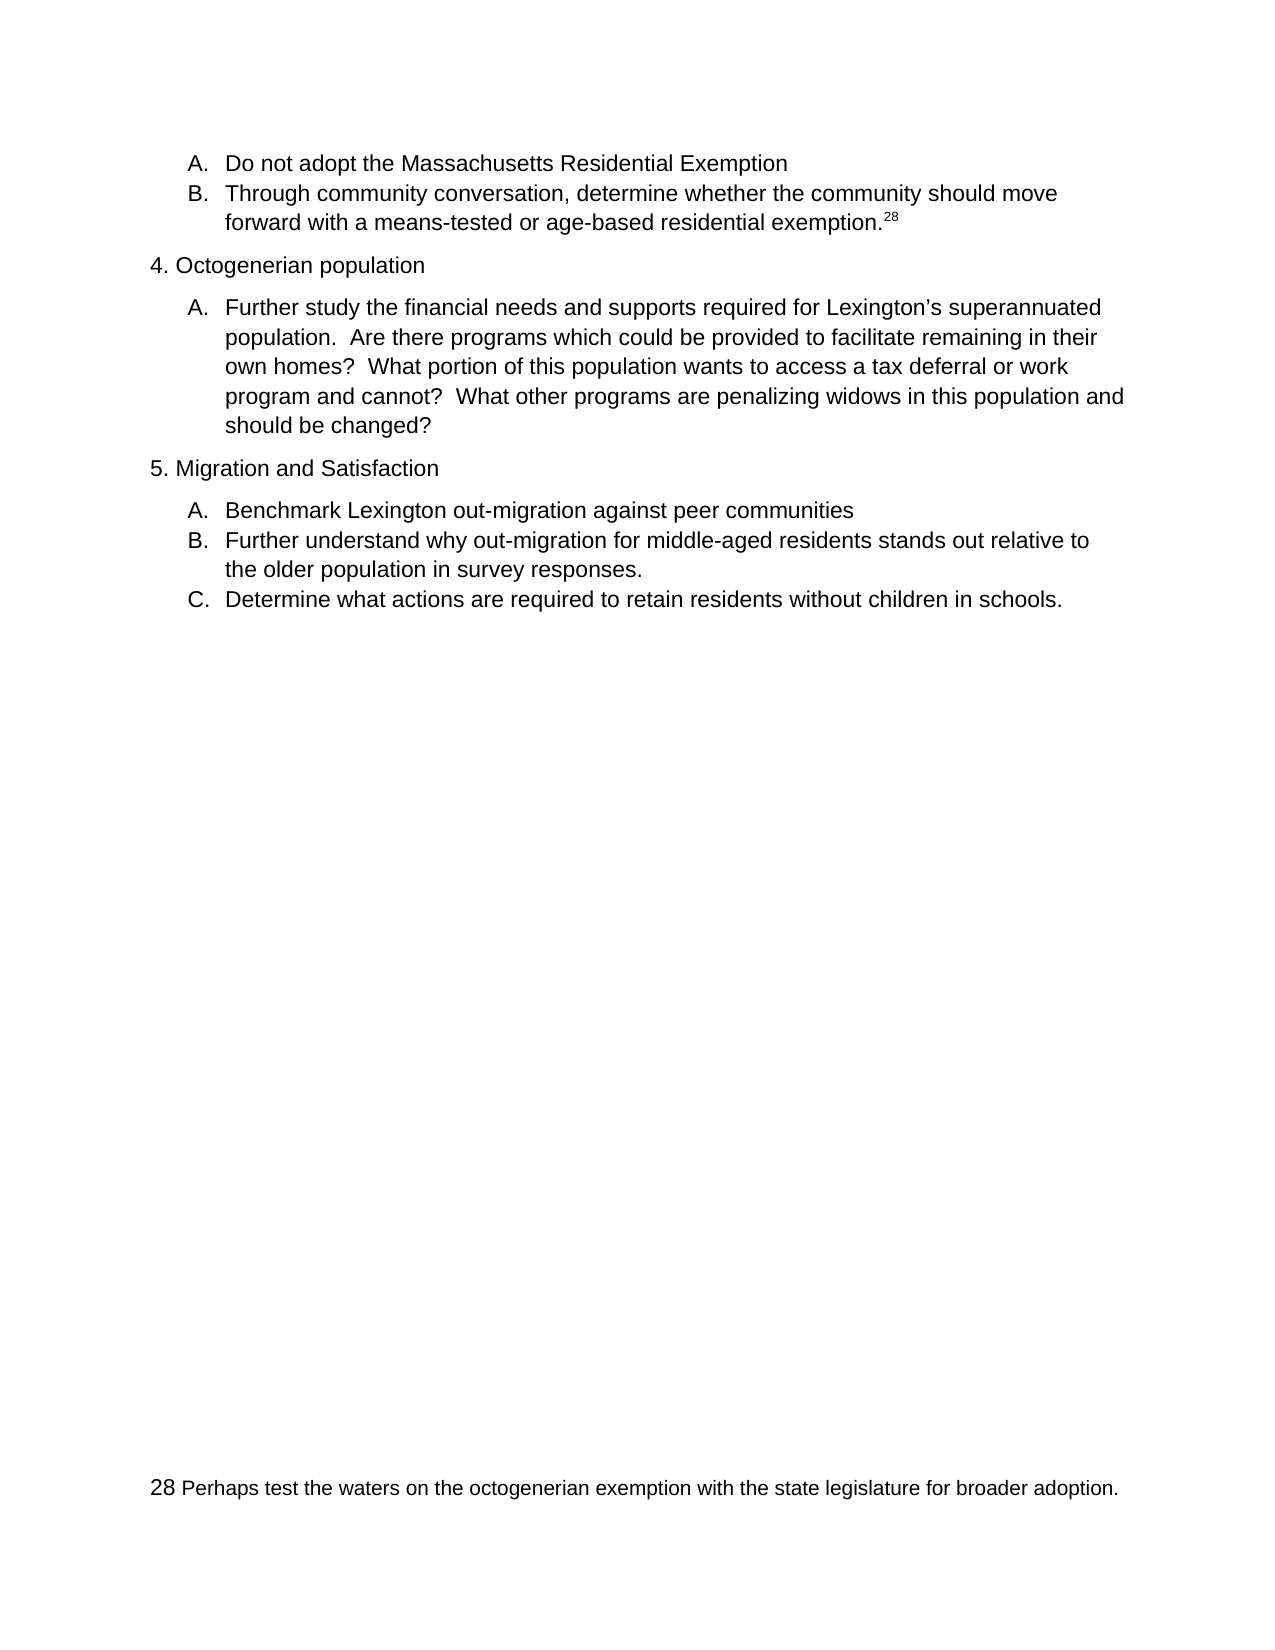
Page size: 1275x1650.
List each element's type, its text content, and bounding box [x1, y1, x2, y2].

text 5. Migration and Satisfaction [150, 455, 1125, 481]
list Determine what actions are required to retain residents without children in schools. [187, 586, 1125, 612]
list Further study the financial needs and supports required for Lexington’s superannuated population. Are there programs which could be provided to facilitate remaining in their own homes? What portion of this population wants to access a tax deferral or work program and cannot? What other programs are penalizing widows in this population and should be changed? [187, 294, 1125, 439]
list Do not adopt the Massachusetts Residential Exemption [187, 150, 1125, 176]
text 4. Octogenerian population [150, 252, 1125, 278]
list Benchmark Lexington out-migration against peer communities [187, 497, 1125, 523]
list Through community conversation, determine whether the community should move forward with a means-tested or age-based residential exemption. [187, 180, 1125, 236]
list Further understand why out-migration for middle-aged residents stands out relative to the older population in survey responses. [187, 527, 1125, 583]
